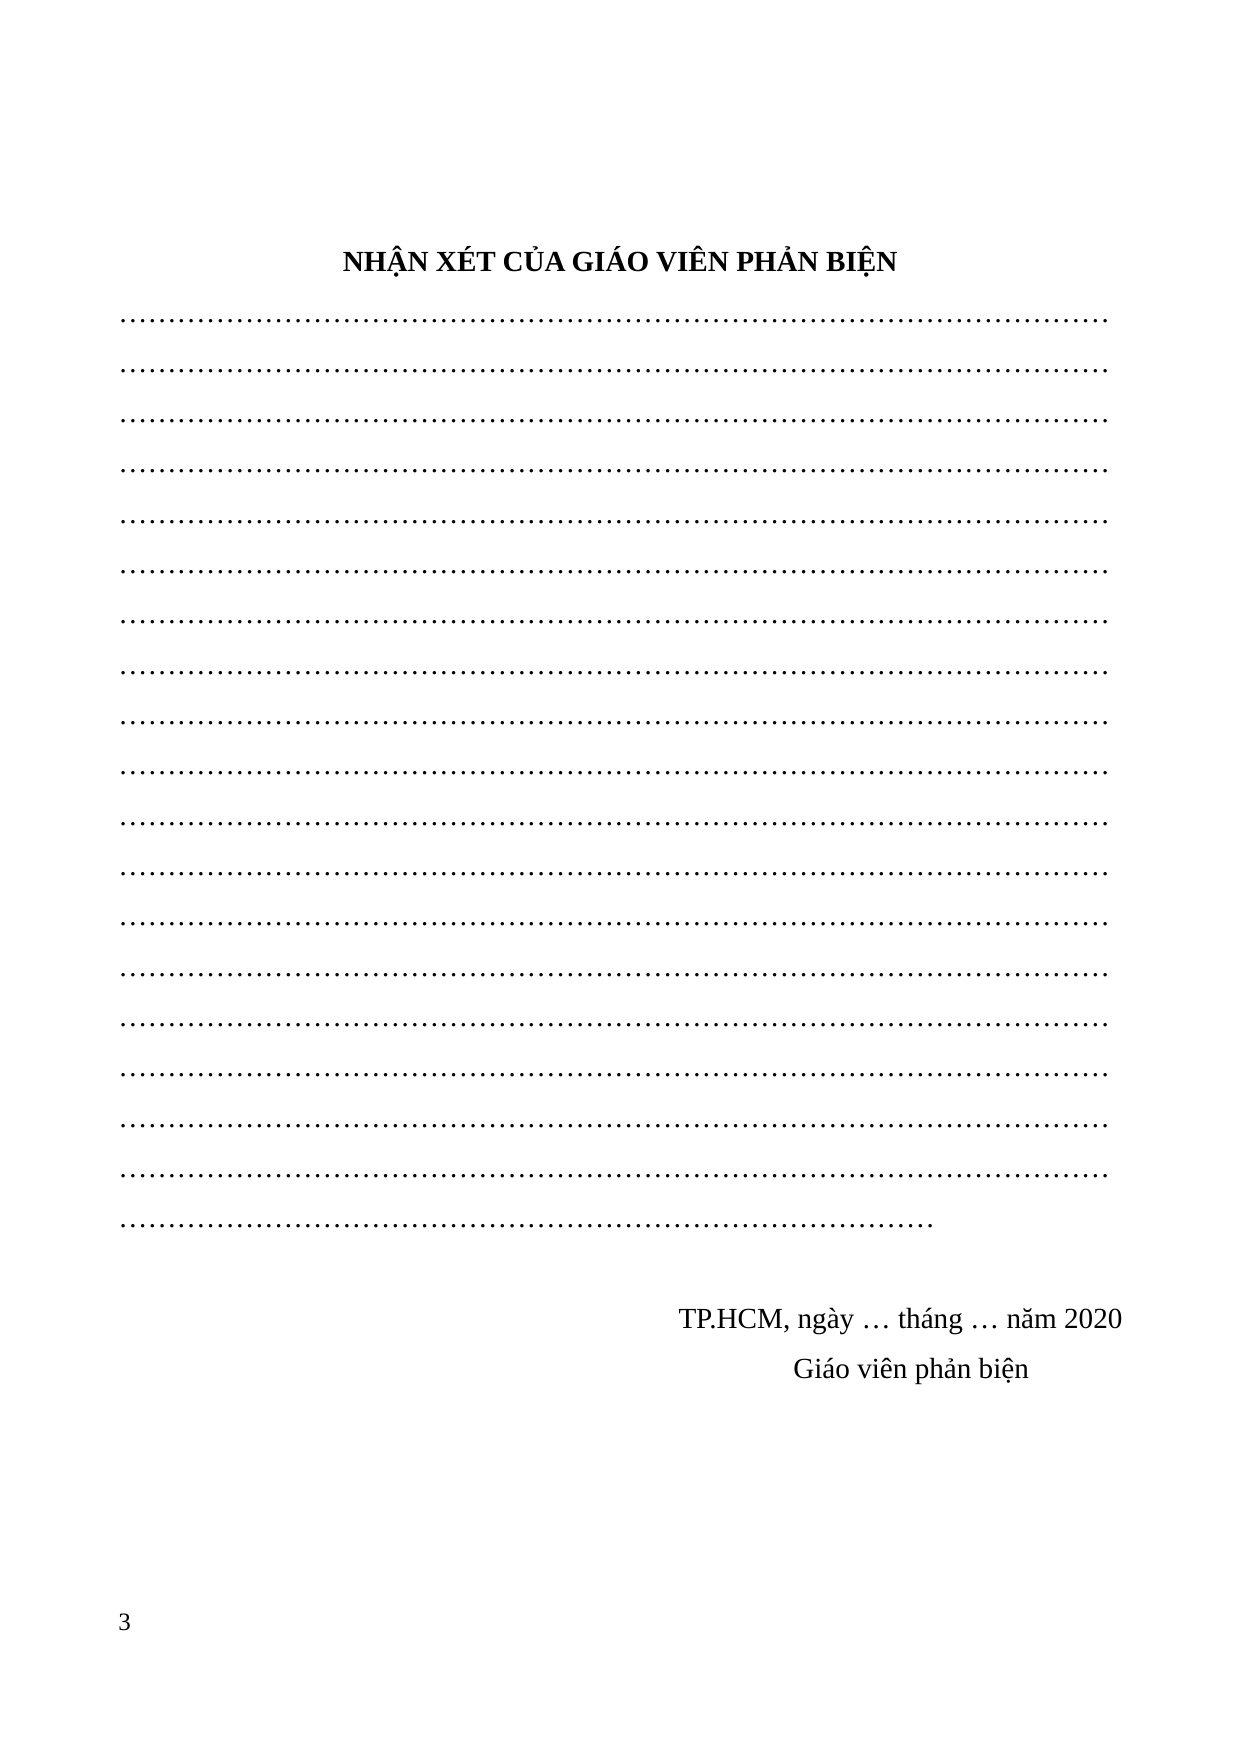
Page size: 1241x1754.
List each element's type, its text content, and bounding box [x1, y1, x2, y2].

text TP.HCM, ngày … tháng … năm 2020 [118, 1301, 1122, 1334]
text Giáo viên phản biện [643, 1351, 1122, 1385]
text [118, 295, 1122, 1234]
text NHẬN XÉT CỦA GIÁO VIÊN PHẢN BIỆN [118, 244, 1122, 278]
